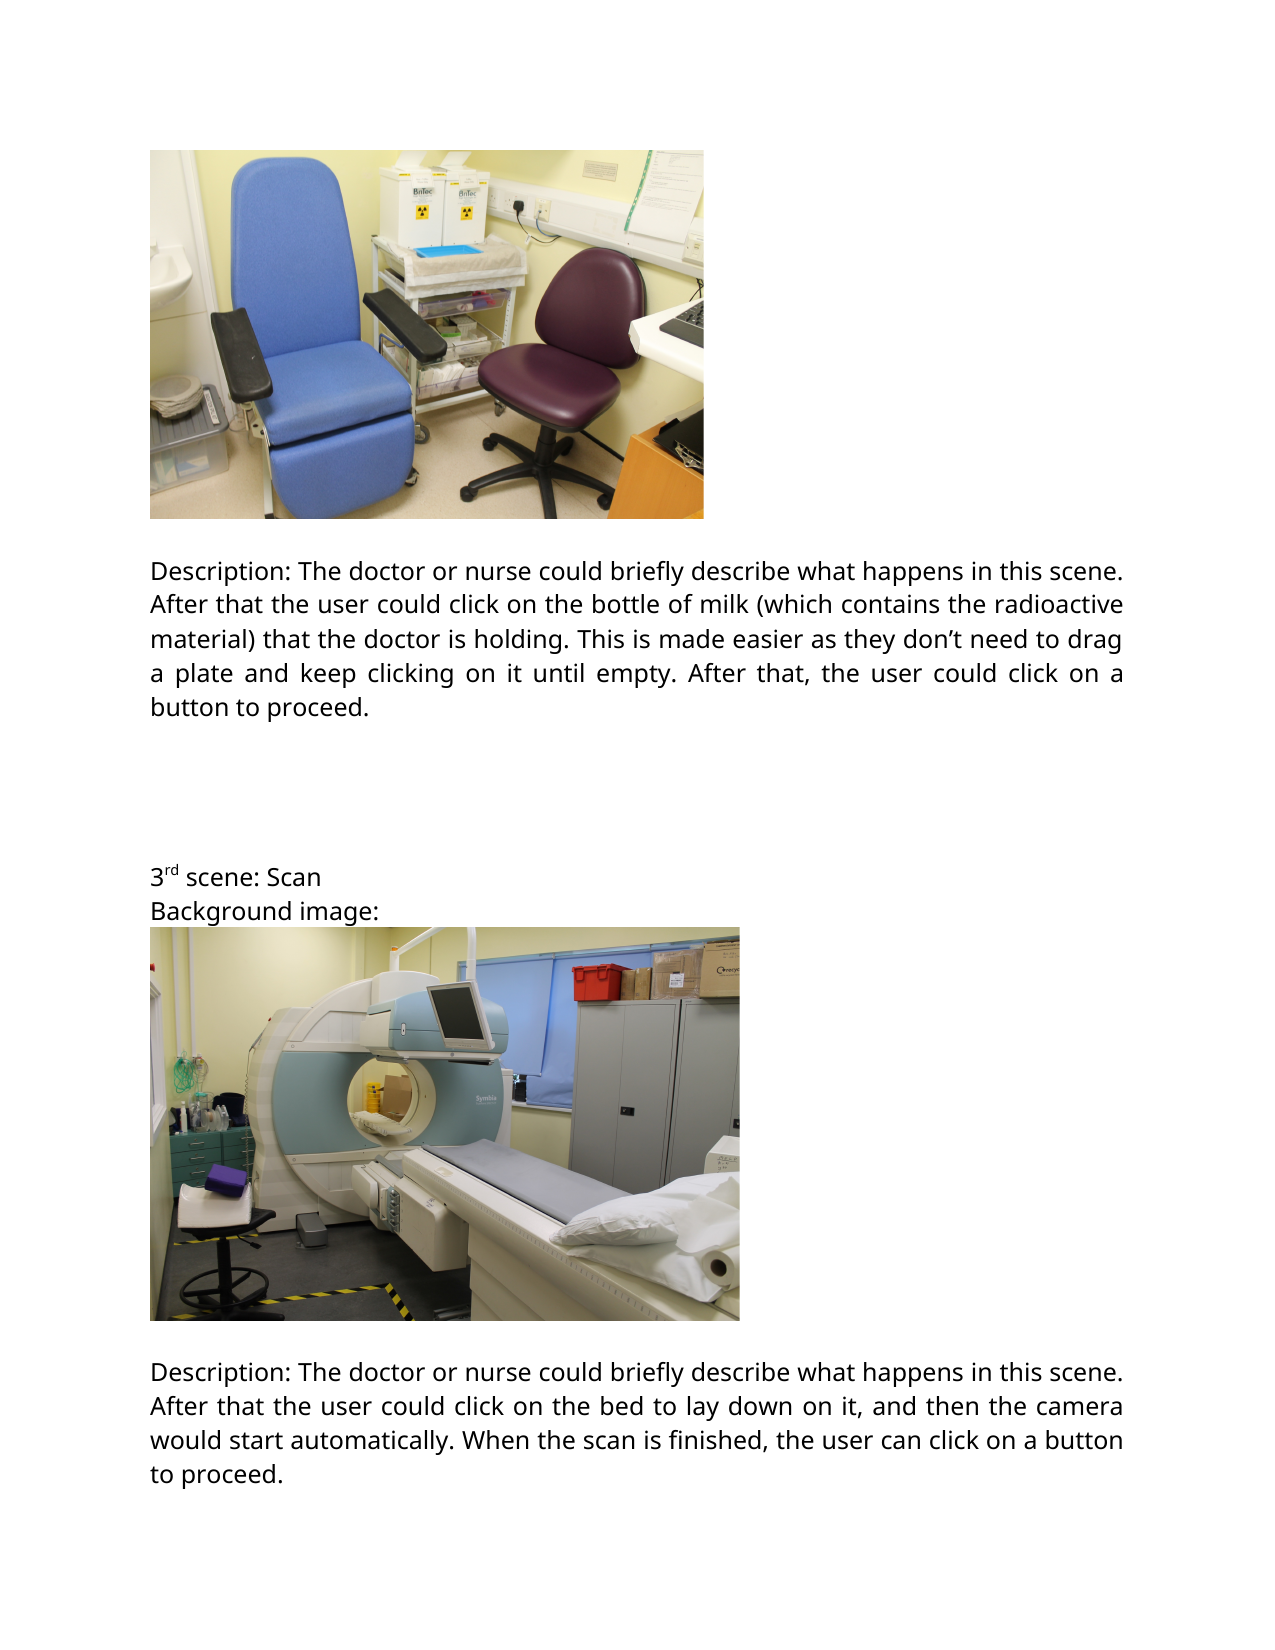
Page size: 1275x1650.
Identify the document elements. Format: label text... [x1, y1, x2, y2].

text 3rd scene: Scan [150, 860, 1125, 894]
picture [150, 927, 740, 1321]
text Description: The doctor or nurse could briefly describe what happens in this scene. After that the user could click on the bed to lay down on it, and then the camera would start automatically. When the scan is finished, the user can click on a button to proceed. [150, 1355, 1125, 1491]
text Description: The doctor or nurse could briefly describe what happens in this scene. After that the user could click on the bottle of milk (which contains the radioactive material) that the doctor is holding. This is made easier as they don’t need to drag a plate and keep clicking on it until empty. After that, the user could click on a button to proceed. [150, 553, 1125, 723]
picture [150, 150, 704, 519]
text Background image: [150, 894, 1125, 928]
